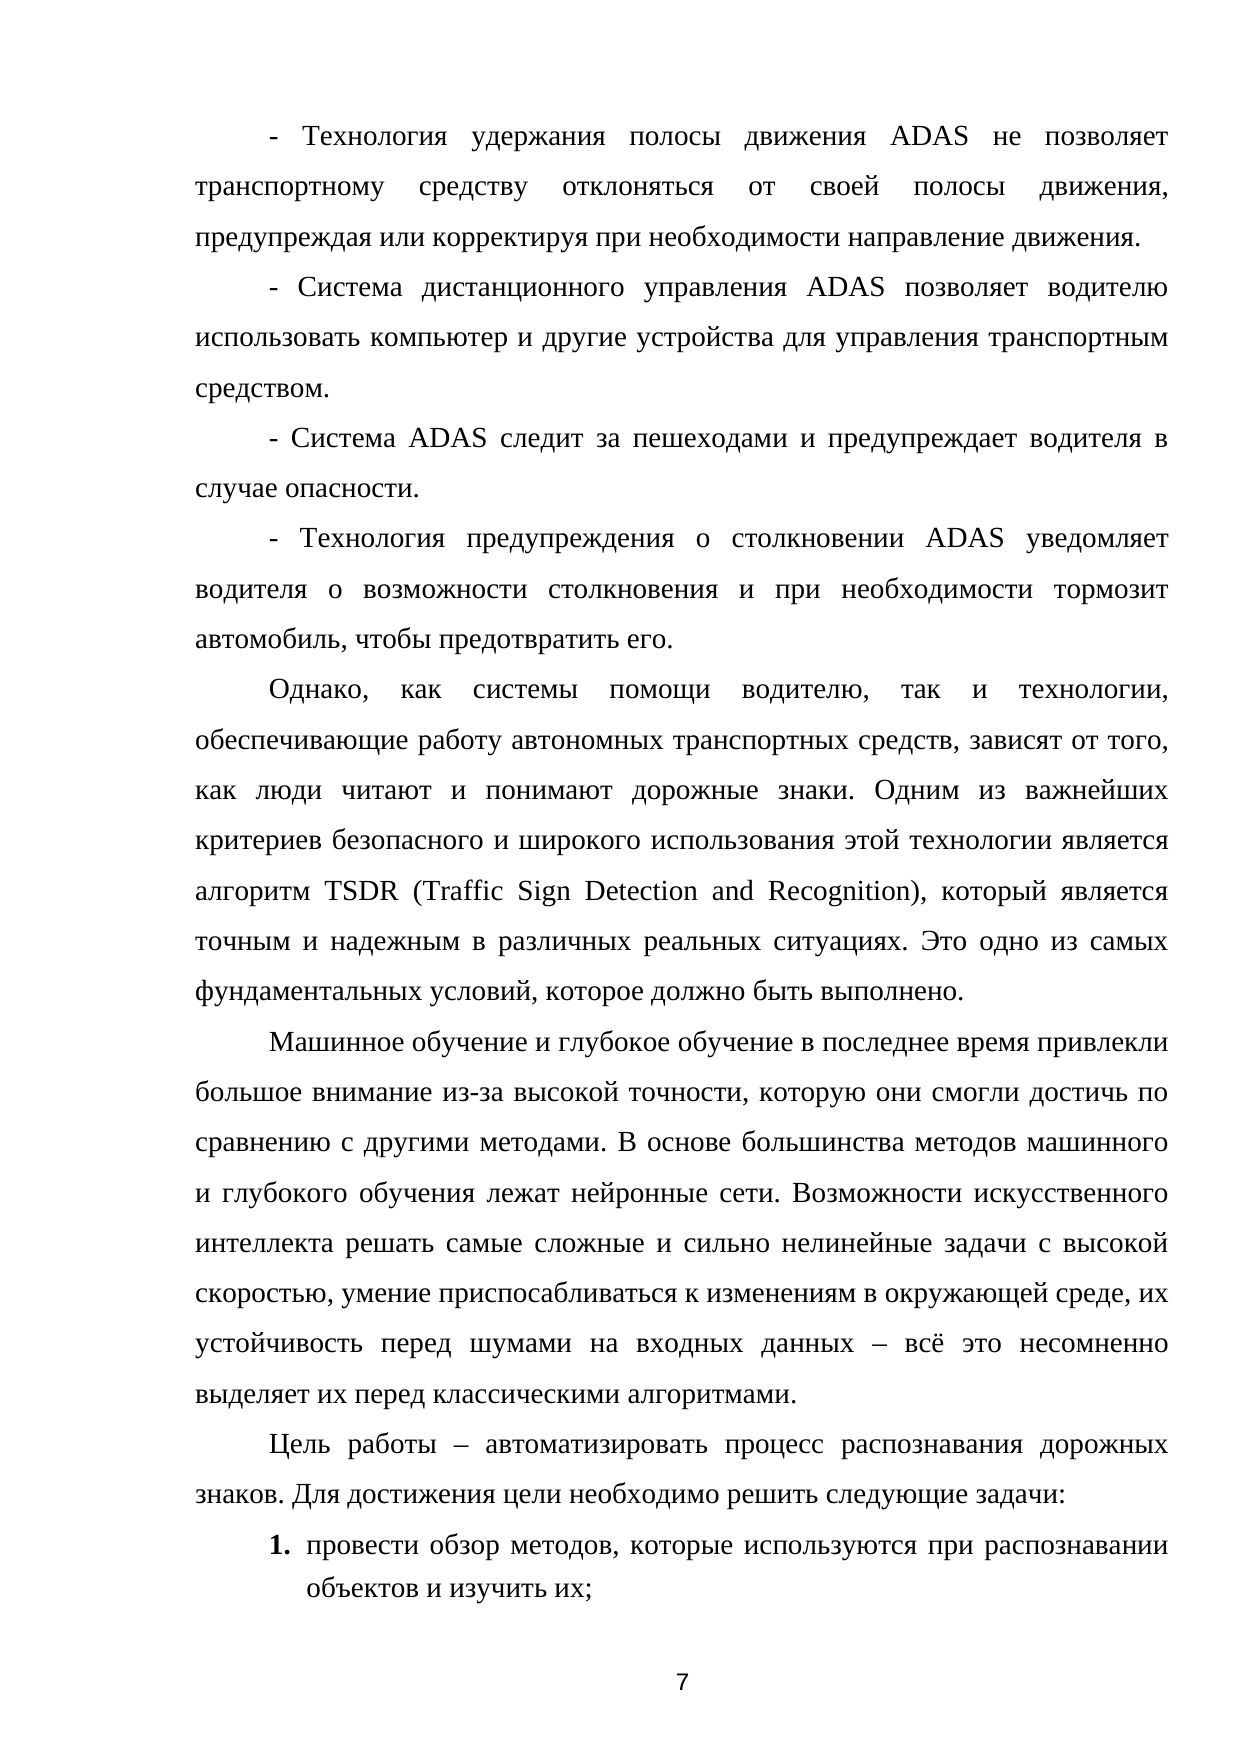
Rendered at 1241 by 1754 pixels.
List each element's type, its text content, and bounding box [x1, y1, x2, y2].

list провести обзор методов, которые используются при распознавании объектов и изучить их; [269, 1527, 1169, 1604]
text - Система ADAS следит за пешеходами и предупреждает водителя в случае опасности. [195, 420, 1169, 504]
text - Технология предупреждения о столкновении ADAS уведомляет водителя о возможности столкновения и при необходимости тормозит автомобиль, чтобы предотвратить его. [195, 521, 1169, 655]
text - Система дистанционного управления ADAS позволяет водителю использовать компьютер и другие устройства для управления транспортным средством. [195, 269, 1169, 403]
text Машинное обучение и глубокое обучение в последнее время привлекли большое внимание из-за высокой точности, которую они смогли достичь по сравнению с другими методами. В основе большинства методов машинного и глубокого обучения лежат нейронные сети. Возможности искусственного интеллекта решать самые сложные и сильно нелинейные задачи с высокой скоростью, умение приспосабливаться к изменениям в окружающей среде, их устойчивость перед шумами на входных данных – всё это несомненно выделяет их перед классическими алгоритмами. [195, 1024, 1169, 1409]
text Однако, как системы помощи водителю, так и технологии, обеспечивающие работу автономных транспортных средств, зависят от того, как люди читают и понимают дорожные знаки. Одним из важнейших критериев безопасного и широкого использования этой технологии является алгоритм TSDR (Traffic Sign Detection and Recognition), который является точным и надежным в различных реальных ситуациях. Это одно из самых фундаментальных условий, которое должно быть выполнено. [195, 672, 1169, 1007]
text Цель работы – автоматизировать процесс распознавания дорожных знаков. Для достижения цели необходимо решить следующие задачи: [195, 1426, 1169, 1510]
text - Технология удержания полосы движения ADAS не позволяет транспортному средству отклоняться от своей полосы движения, предупреждая или корректируя при необходимости направление движения. [195, 118, 1169, 252]
